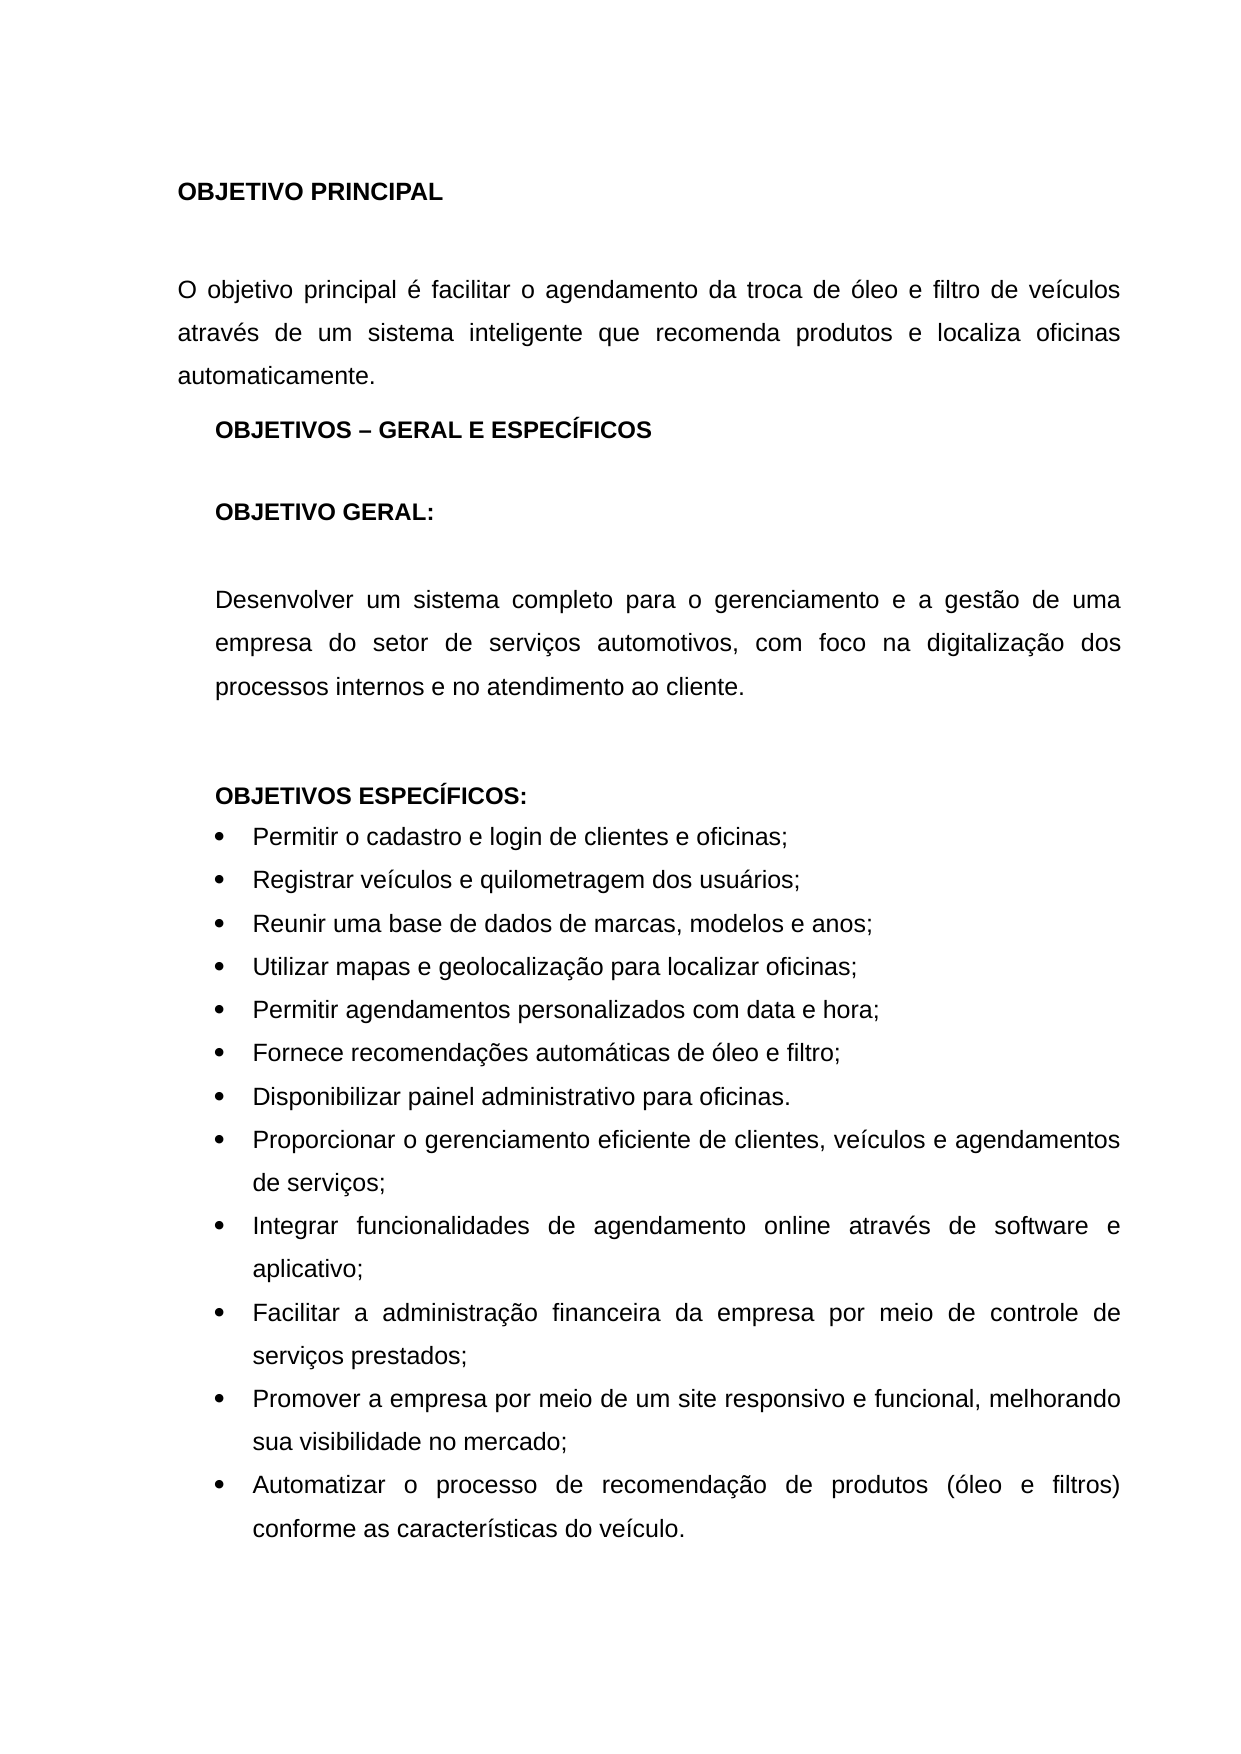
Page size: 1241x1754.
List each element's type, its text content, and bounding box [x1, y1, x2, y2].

subtitle OBJETIVO GERAL: [215, 498, 1122, 525]
text O objetivo principal é facilitar o agendamento da troca de óleo e filtro de veículos através de um sistema inteligente que recomenda produtos e localiza oficinas automaticamente. [177, 275, 1122, 390]
list Reunir uma base de dados de marcas, modelos e anos; [215, 909, 1122, 938]
list Automatizar o processo de recomendação de produtos (óleo e filtros) conforme as características do veículo. [215, 1470, 1122, 1542]
list Integrar funcionalidades de agendamento online através de software e aplicativo; [215, 1211, 1122, 1283]
text Desenvolver um sistema completo para o gerenciamento e a gestão de uma empresa do setor de serviços automotivos, com foco na digitalização dos processos internos e no atendimento ao cliente. [215, 585, 1122, 700]
list Disponibilizar painel administrativo para oficinas. [215, 1082, 1122, 1111]
list Proporcionar o gerenciamento eficiente de clientes, veículos e agendamentos de serviços; [215, 1125, 1122, 1197]
list Permitir agendamentos personalizados com data e hora; [215, 995, 1122, 1024]
subtitle OBJETIVO PRINCIPAL [177, 177, 1122, 206]
list Facilitar a administração financeira da empresa por meio de controle de serviços prestados; [215, 1298, 1122, 1369]
list Fornece recomendações automáticas de óleo e filtro; [215, 1038, 1122, 1067]
list Registrar veículos e quilometragem dos usuários; [215, 866, 1122, 894]
subtitle OBJETIVOS ESPECÍFICOS: [215, 782, 1122, 809]
subtitle OBJETIVOS – GERAL E ESPECÍFICOS [215, 416, 1122, 444]
list Promover a empresa por meio de um site responsivo e funcional, melhorando sua visibilidade no mercado; [215, 1384, 1122, 1456]
list Permitir o cadastro e login de clientes e oficinas; [215, 822, 1122, 851]
list Utilizar mapas e geolocalização para localizar oficinas; [215, 952, 1122, 981]
